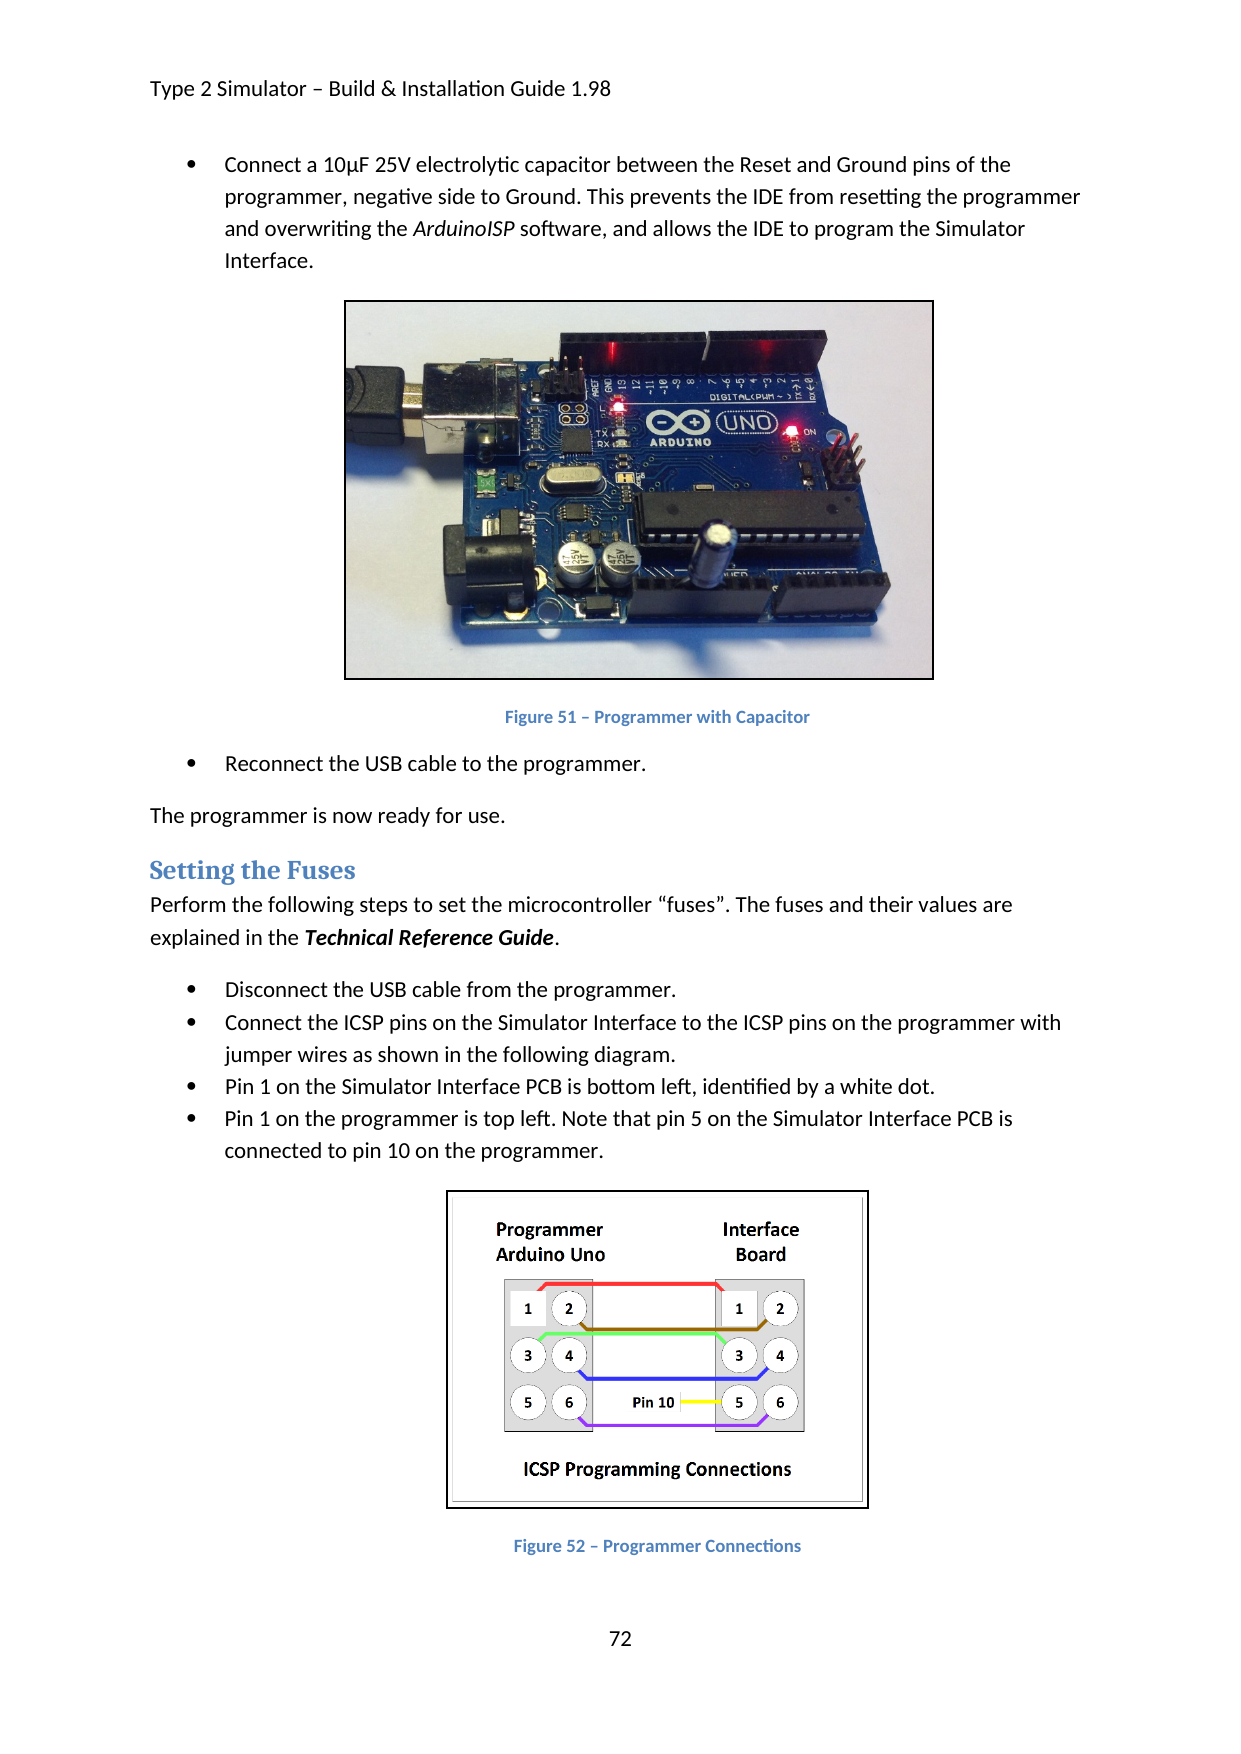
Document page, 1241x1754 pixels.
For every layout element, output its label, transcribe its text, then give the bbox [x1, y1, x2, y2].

text Figure – Programmer Connections [225, 1534, 1090, 1557]
picture [448, 1192, 867, 1507]
text Figure – Programmer with Capacitor [225, 705, 1090, 728]
text The programmer is now ready for use. [150, 802, 1090, 830]
list Disconnect the USB cable from the programmer. [187, 976, 1090, 1004]
list Connect a 10µF 25V electrolytic capacitor between the Reset and Ground pins of the programmer, negative side to Ground. This prevents the IDE from resetting the programmer and overwriting the ArduinoISP software, and allows the IDE to program the Simulator Interface. [187, 150, 1090, 274]
subtitle Setting the Fuses [150, 855, 1090, 886]
list Pin 1 on the Simulator Interface PCB is bottom left, identified by a white dot. [187, 1072, 1090, 1100]
list Pin 1 on the programmer is top left. Note that pin 5 on the Simulator Interface PCB is connected to pin 10 on the programmer. [187, 1104, 1090, 1164]
list Connect the ICSP pins on the Simulator Interface to the ICSP pins on the programmer with jumper wires as shown in the following diagram. [187, 1008, 1090, 1068]
list Reconnect the USB cable to the programmer. [187, 749, 1090, 777]
picture [346, 302, 932, 678]
text Perform the following steps to set the microcontroller “fuses”. The fuses and their values are explained in the Technical Reference Guide. [150, 890, 1090, 951]
